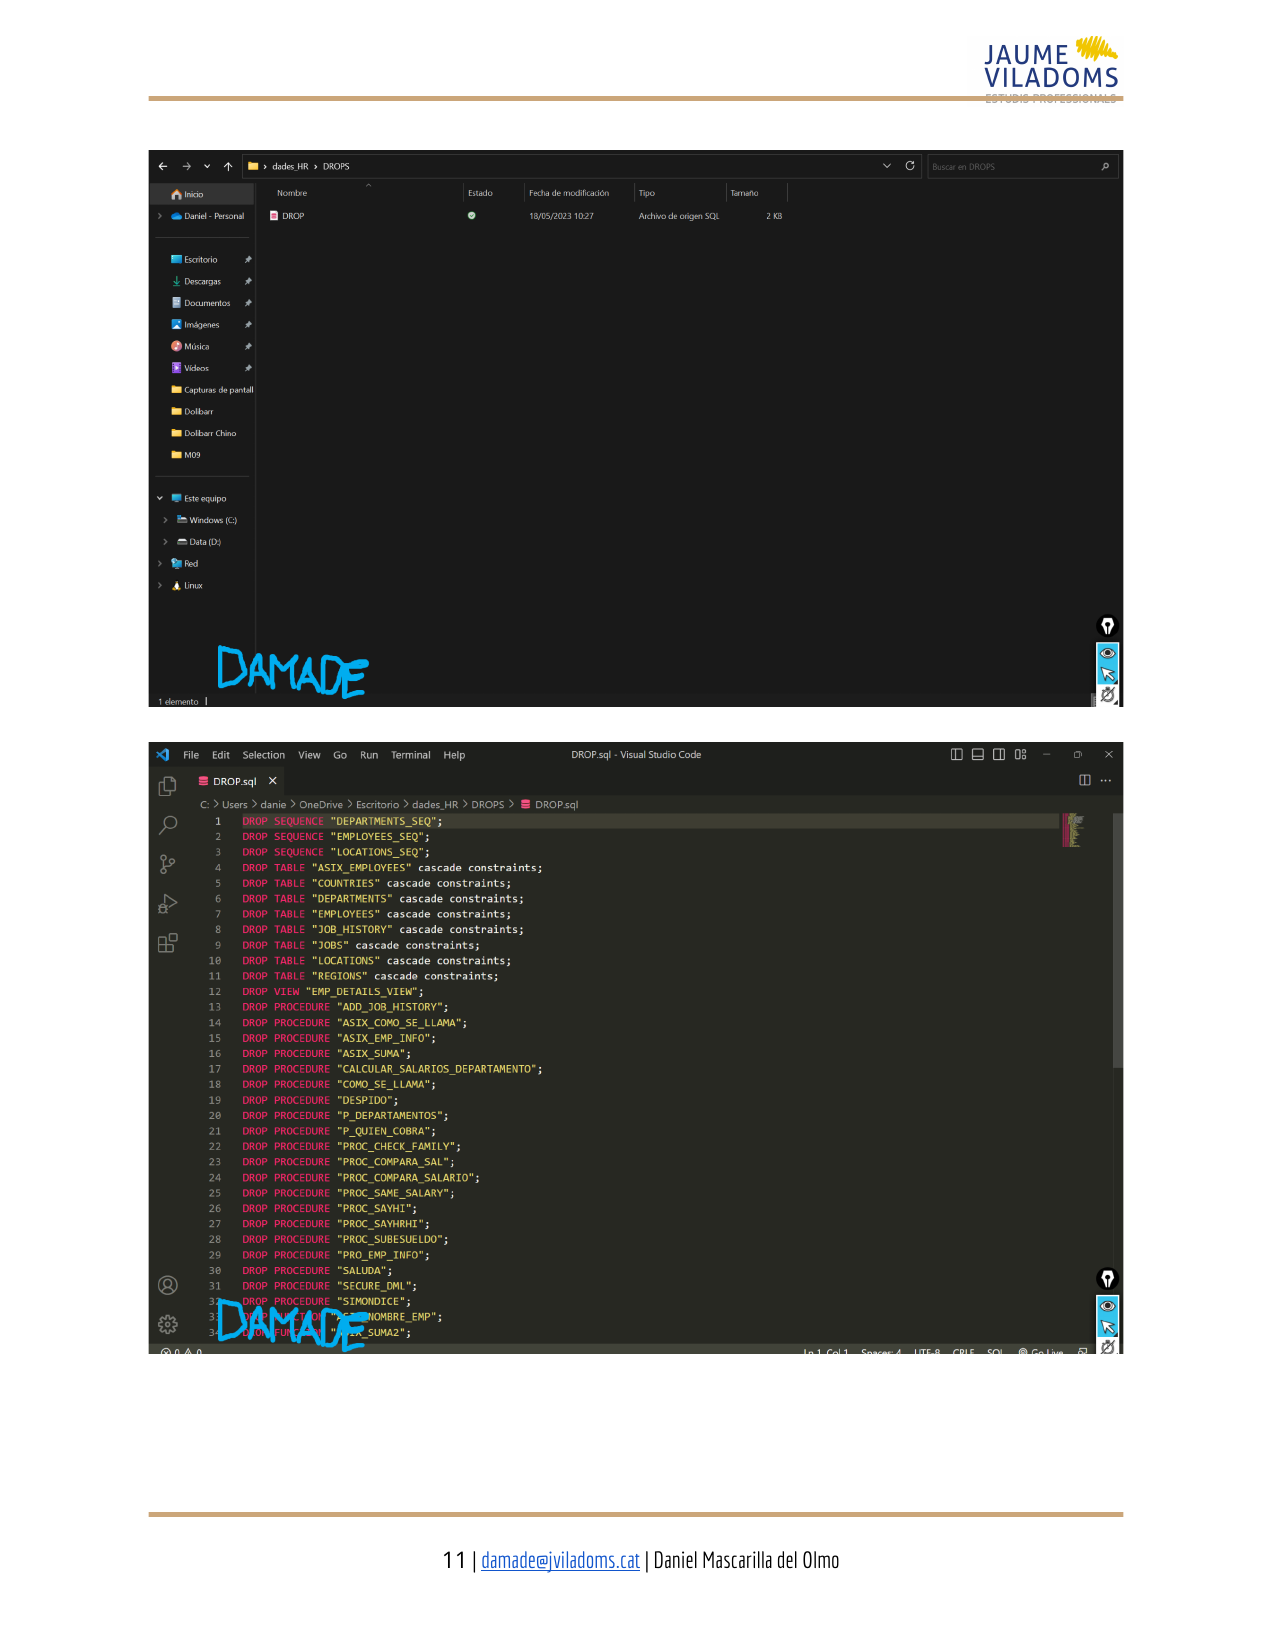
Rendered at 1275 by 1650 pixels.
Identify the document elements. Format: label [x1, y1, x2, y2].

picture [148, 742, 1124, 1354]
picture [148, 1512, 1124, 1517]
picture [148, 36, 1125, 107]
picture [148, 150, 1124, 707]
